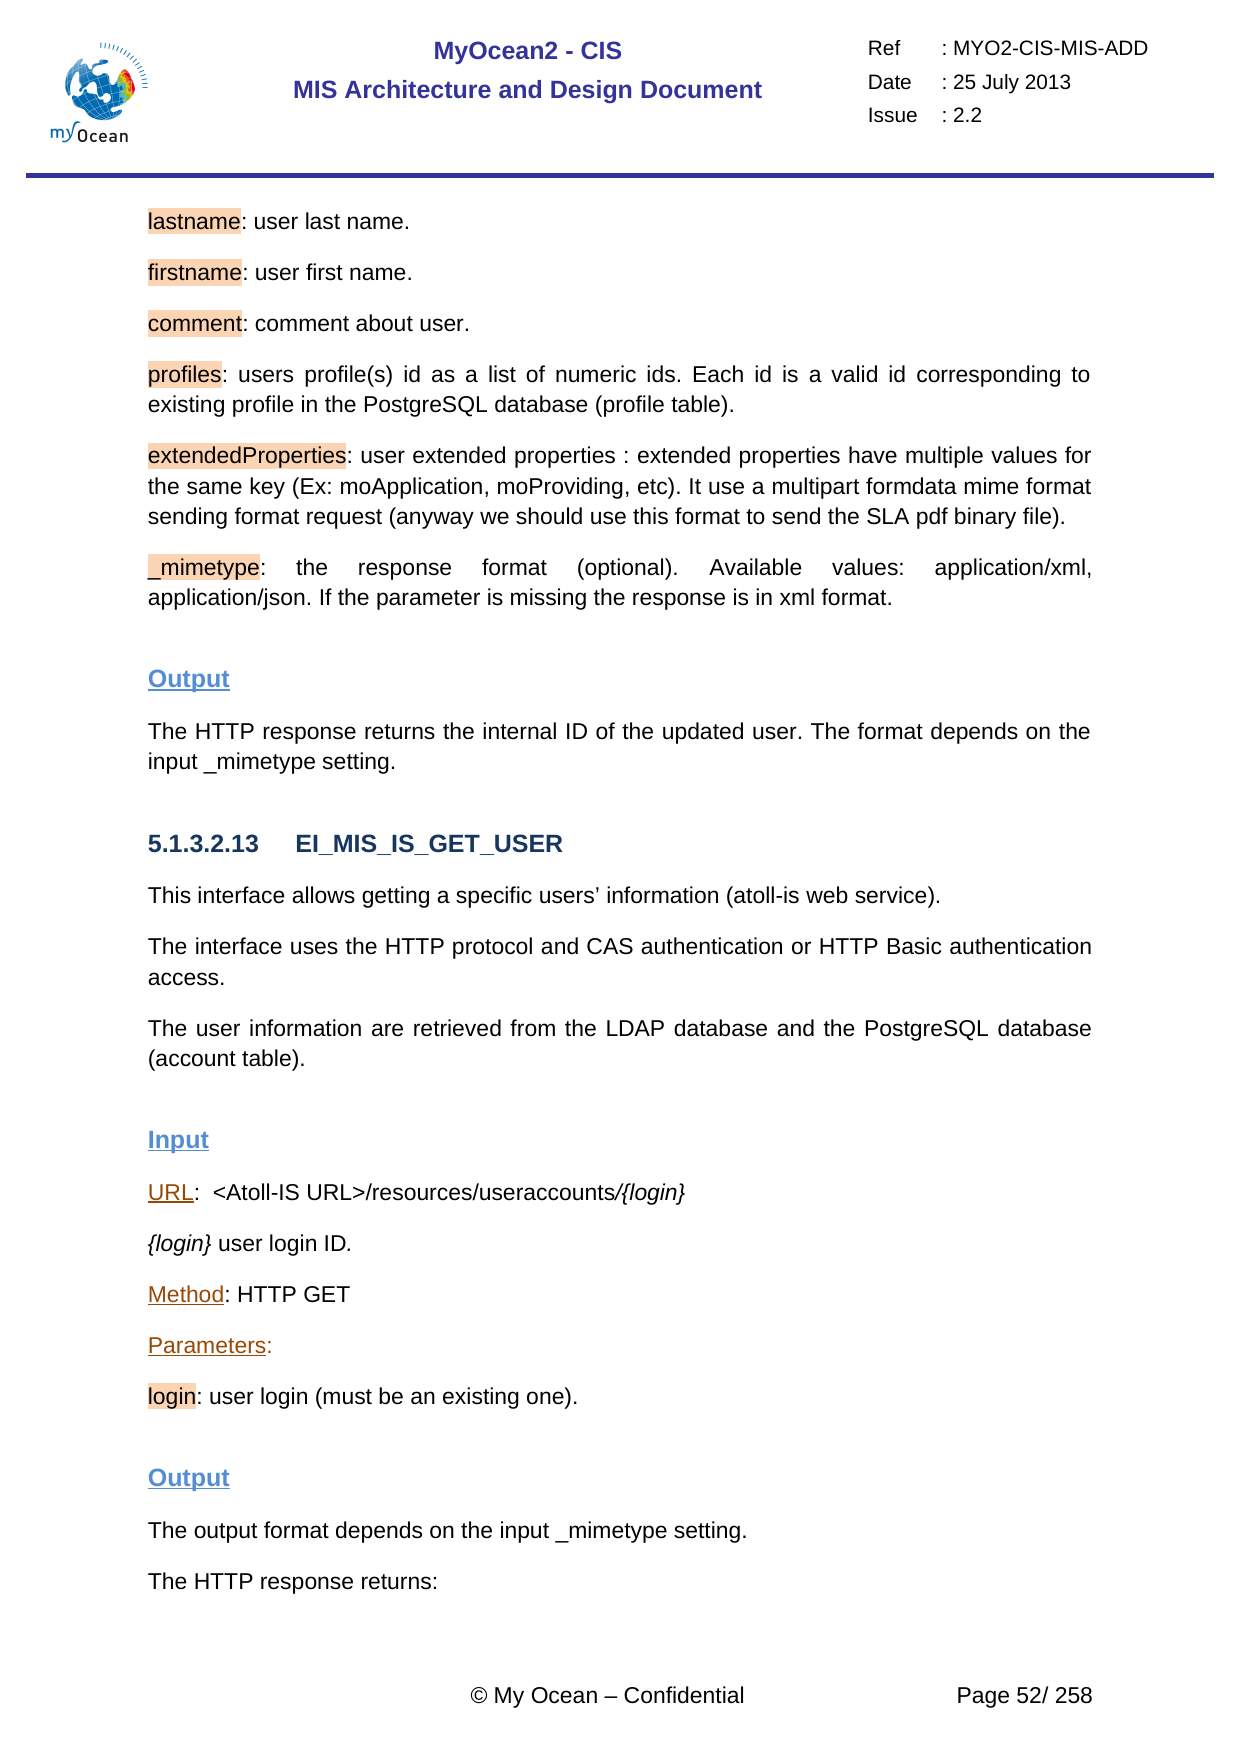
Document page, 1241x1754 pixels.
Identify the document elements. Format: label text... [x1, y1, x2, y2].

text URL: <Atoll-IS URL>/resources/useraccounts/{login} [148, 1179, 1092, 1205]
text This interface allows getting a specific users’ information (atoll-is web service). [148, 882, 1092, 909]
text {login} user login ID. [148, 1230, 1092, 1256]
text extendedProperties: user extended properties : extended properties have multiple values for the same key (Ex: moApplication, moProviding, etc). It use a multipart formdata mime format sending format request (anyway we should use this format to send the SLA pdf binary file). [148, 442, 1092, 529]
subtitle Input [148, 1125, 1092, 1154]
text profiles: users profile(s) id as a list of numeric ids. Each id is a valid id corresponding to existing profile in the PostgreSQL database (profile table). [148, 361, 1092, 418]
text _mimetype: the response format (optional). Available values: application/xml, application/json. If the parameter is missing the response is in xml format. [148, 554, 1092, 611]
text lastname: user last name. [241, 208, 1092, 234]
text The HTTP response returns the internal ID of the updated user. The format depends on the input _mimetype setting. [148, 718, 1092, 775]
subtitle Output [148, 1463, 1092, 1492]
subtitle Output [148, 664, 1092, 693]
text Parameters: [148, 1332, 1092, 1358]
text The user information are retrieved from the LDAP database and the PostgreSQL database (account table). [148, 1014, 1092, 1071]
text login: user login (must be an existing one). [196, 1383, 1092, 1409]
text comment: comment about user. [242, 310, 1092, 337]
picture [37, 35, 158, 153]
text The interface uses the HTTP protocol and CAS authentication or HTTP Basic authentication access. [148, 933, 1092, 990]
text The HTTP response returns: [148, 1568, 1092, 1594]
text firstname: user first name. [242, 259, 1092, 286]
text The output format depends on the input _mimetype setting. [148, 1517, 1092, 1543]
subtitle EI_MIS_IS_GET_USER [148, 828, 1092, 857]
text Method: HTTP GET [148, 1281, 1092, 1307]
